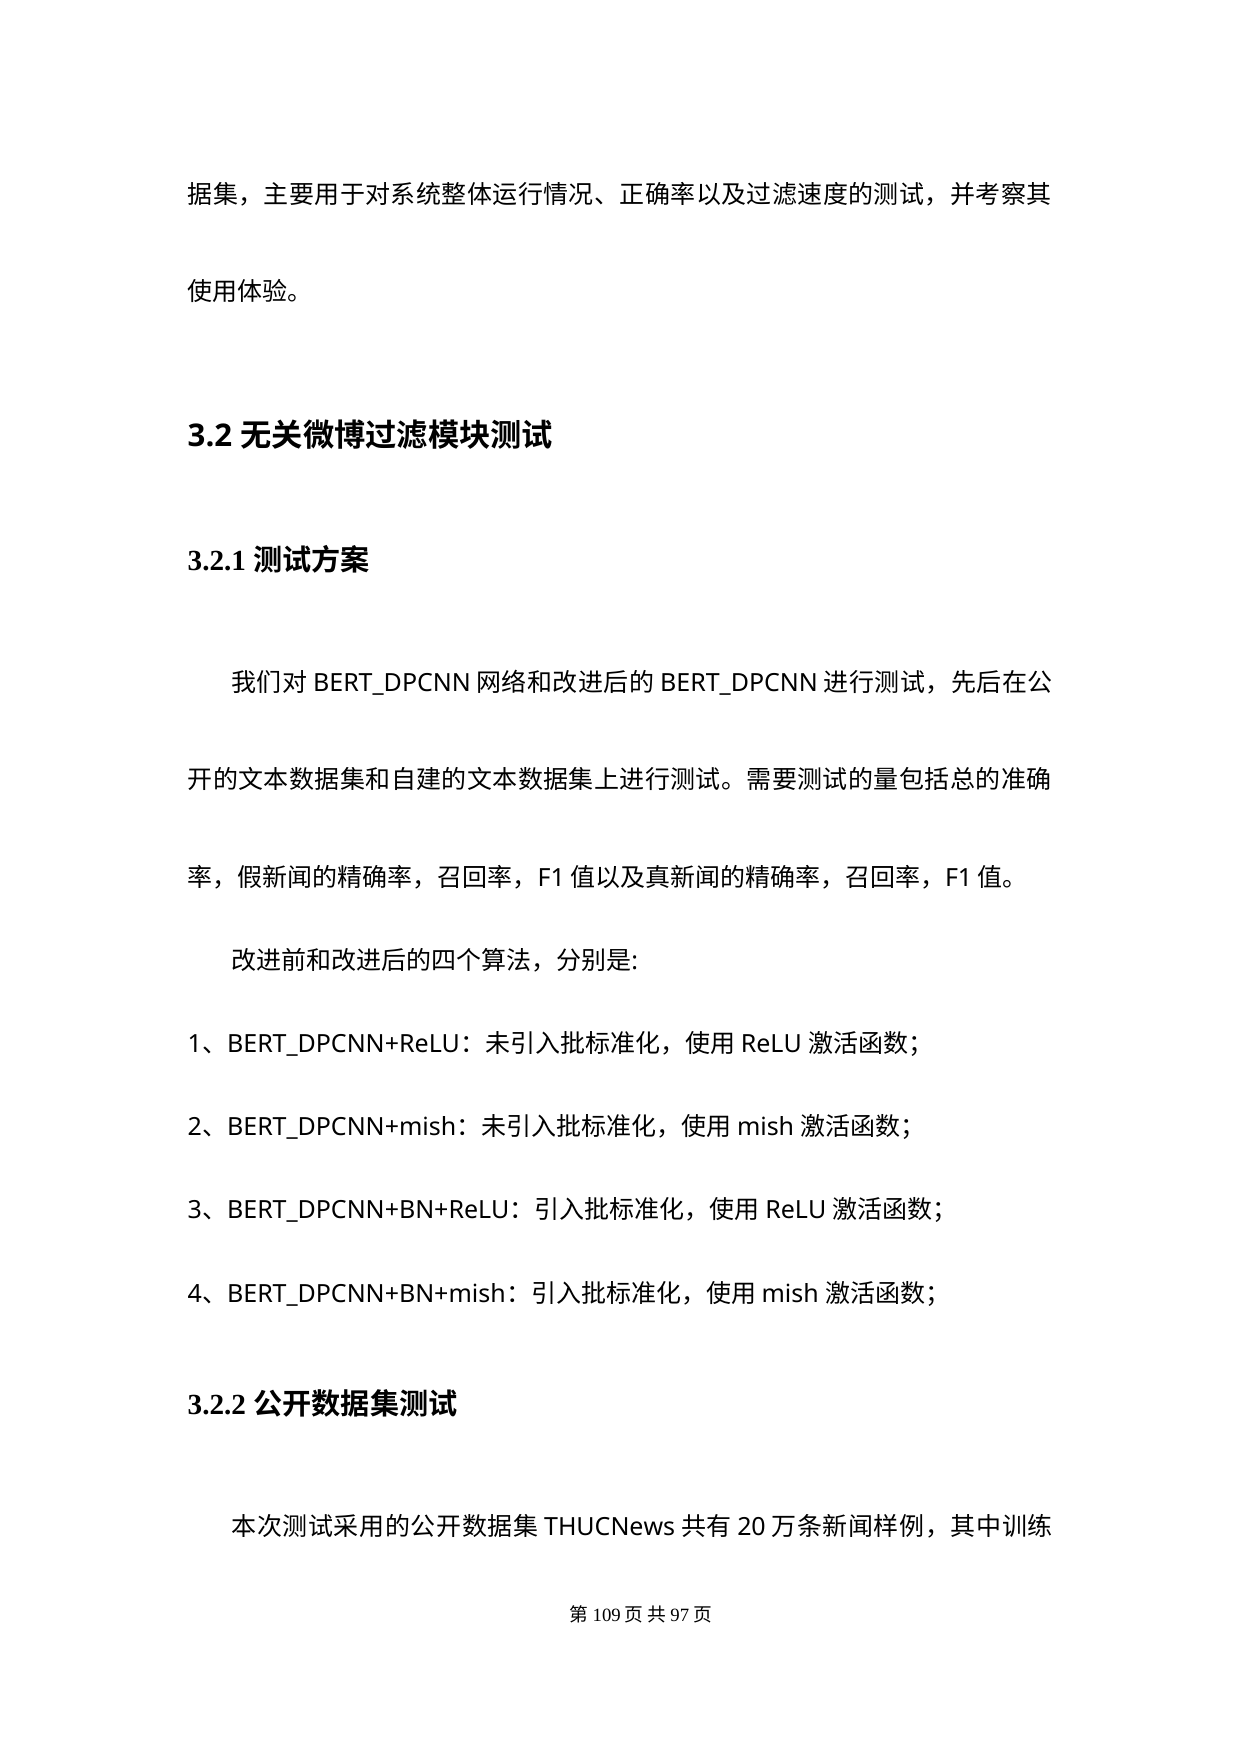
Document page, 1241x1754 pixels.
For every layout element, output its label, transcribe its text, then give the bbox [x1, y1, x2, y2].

text 2、BERT_DPCNN+mish：未引入批标准化，使用 mish 激活函数； [187, 1092, 1053, 1157]
text 改进前和改进后的四个算法，分别是: [187, 926, 1053, 991]
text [187, 1492, 1053, 1557]
subtitle 3.2.1 测试方案 [187, 525, 1053, 590]
text 我们对BERT_DPCNN网络和改进后的BERT_DPCNN进行测试，先后在公开的文本数据集和自建的文本数据集上进行测试。需要测试的量包括总的准确率，假新闻的精确率，召回率，F1值以及真新闻的精确率，召回率，F1值。 [187, 648, 1053, 908]
subtitle 3.2 无关微博过滤模块测试 [187, 400, 1053, 465]
subtitle 3.2.2 公开数据集测试 [187, 1369, 1053, 1434]
text 3、BERT_DPCNN+BN+ReLU：引入批标准化，使用 ReLU 激活函数； [187, 1176, 1053, 1241]
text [187, 160, 1053, 322]
text 1、BERT_DPCNN+ReLU：未引入批标准化，使用 ReLU 激活函数； [187, 1009, 1053, 1074]
text 4、BERT_DPCNN+BN+mish：引入批标准化，使用 mish 激活函数； [187, 1259, 1053, 1324]
